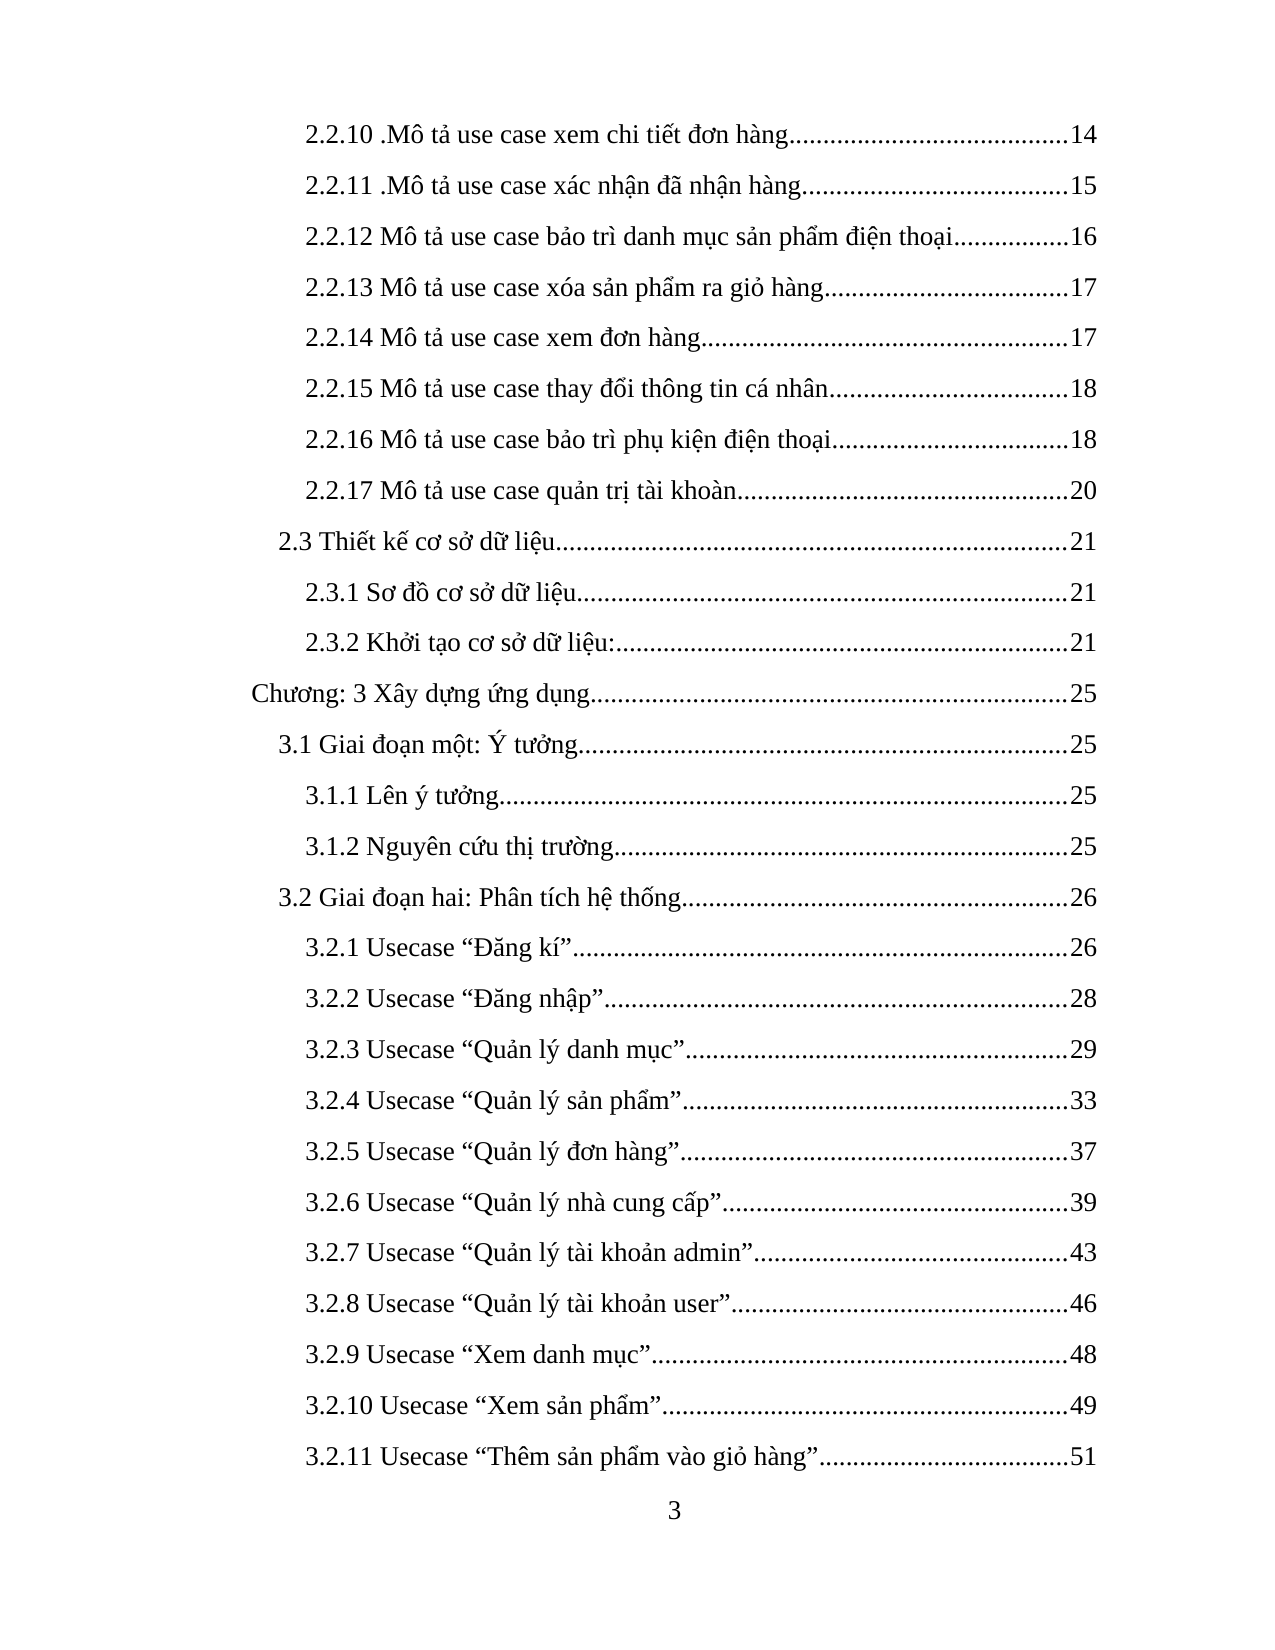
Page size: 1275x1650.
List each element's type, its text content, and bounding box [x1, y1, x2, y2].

text 2.2.10 .Mô tả use case xem chi tiết đơn hàng 14 [231, 118, 1098, 149]
text 2.2.17 Mô tả use case quản trị tài khoàn 20 [231, 474, 1098, 505]
text 3.2.9 Usecase “Xem danh mục” 48 [231, 1338, 1098, 1369]
text 3.2.2 Usecase “Đăng nhập” 28 [231, 982, 1098, 1013]
text 2.2.15 Mô tả use case thay đổi thông tin cá nhân 18 [231, 372, 1098, 403]
text Chương: 3 Xây dựng ứng dụng 25 [177, 677, 1098, 708]
text 3.2 Giai đoạn hai: Phân tích hệ thống 26 [204, 881, 1098, 912]
text 3.2.8 Usecase “Quản lý tài khoản user” 46 [231, 1287, 1098, 1318]
text 2.3.1 Sơ đồ cơ sở dữ liệu 21 [231, 576, 1098, 607]
text 2.2.14 Mô tả use case xem đơn hàng 17 [231, 321, 1098, 353]
text 3.2.1 Usecase “Đăng kí” 26 [231, 931, 1098, 963]
text 3.2.7 Usecase “Quản lý tài khoản admin” 43 [231, 1236, 1098, 1268]
text 3.2.11 Usecase “Thêm sản phẩm vào giỏ hàng” 51 [231, 1440, 1098, 1471]
text 3.2.3 Usecase “Quản lý danh mục” 29 [231, 1033, 1098, 1064]
text 3.2.6 Usecase “Quản lý nhà cung cấp” 39 [231, 1186, 1098, 1217]
text 3.1.2 Nguyên cứu thị trường 25 [231, 830, 1098, 861]
text 2.2.13 Mô tả use case xóa sản phẩm ra giỏ hàng 17 [231, 271, 1098, 302]
text 2.2.11 .Mô tả use case xác nhận đã nhận hàng 15 [231, 169, 1098, 200]
text 3.2.5 Usecase “Quản lý đơn hàng” 37 [231, 1135, 1098, 1166]
text 2.2.12 Mô tả use case bảo trì danh mục sản phẩm điện thoại 16 [231, 220, 1098, 251]
text 3.2.10 Usecase “Xem sản phẩm” 49 [231, 1389, 1098, 1420]
text 2.3.2 Khởi tạo cơ sở dữ liệu: 21 [231, 626, 1098, 658]
text 3.1.1 Lên ý tưởng 25 [231, 779, 1098, 810]
text 2.3 Thiết kế cơ sở dữ liệu 21 [204, 525, 1098, 556]
text 2.2.16 Mô tả use case bảo trì phụ kiện điện thoại 18 [231, 423, 1098, 454]
text 3.1 Giai đoạn một: Ý tưởng 25 [204, 728, 1098, 759]
text 3.2.4 Usecase “Quản lý sản phẩm” 33 [231, 1084, 1098, 1115]
